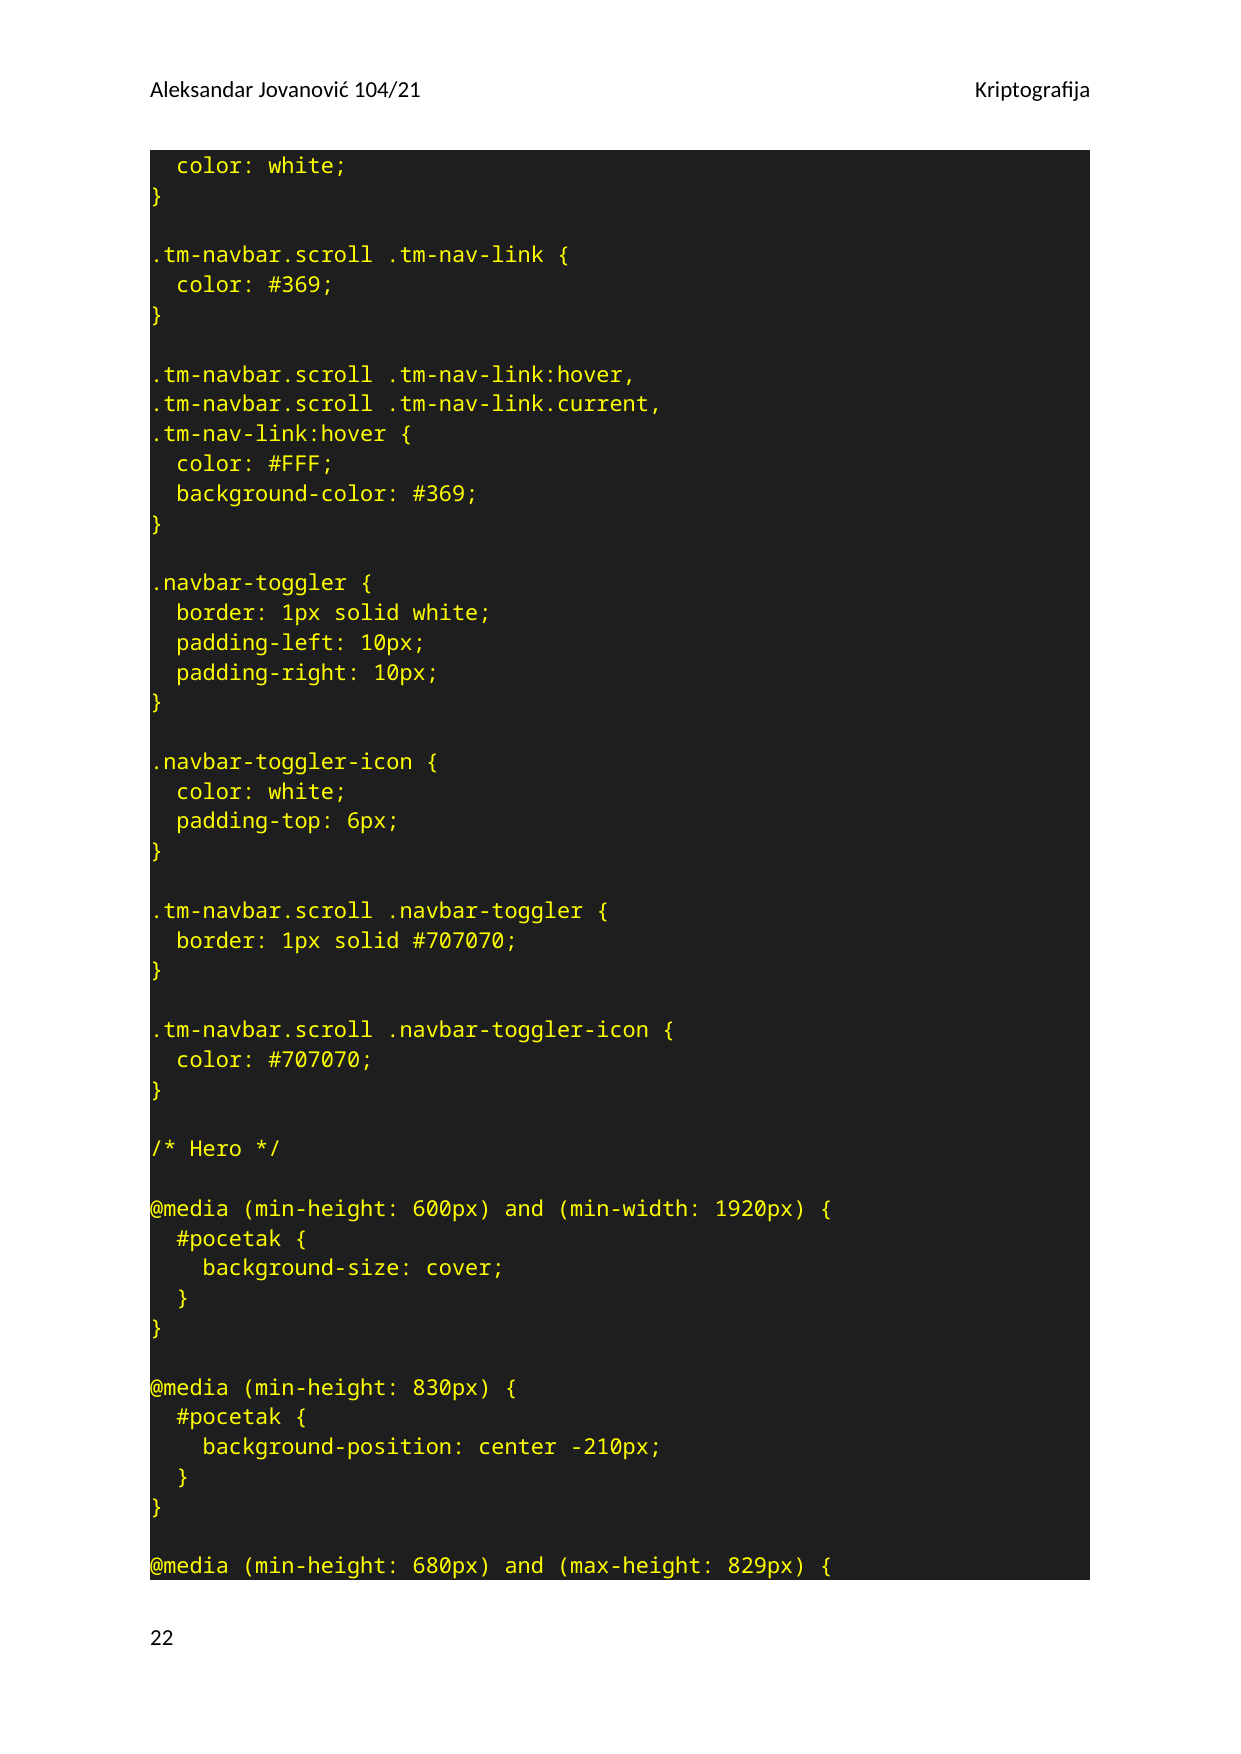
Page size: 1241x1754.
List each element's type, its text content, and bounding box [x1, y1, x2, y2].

text color: #707070; [150, 1044, 1090, 1073]
text } [150, 1312, 1090, 1342]
text .tm-nav-link:hover { [150, 418, 1090, 448]
text .navbar-toggler-icon { [150, 746, 1090, 776]
text } [150, 835, 1090, 865]
text } [150, 299, 1090, 329]
text padding-right: 10px; [150, 656, 1090, 686]
text } [150, 180, 1090, 209]
text @media (min-height: 830px) { [150, 1371, 1090, 1401]
text border: 1px solid white; [150, 597, 1090, 627]
text } [150, 1491, 1090, 1520]
text @media (min-height: 680px) and (max-height: 829px) { [150, 1550, 1090, 1580]
text border: 1px solid #707070; [150, 924, 1090, 954]
text .tm-navbar.scroll .navbar-toggler-icon { [150, 1014, 1090, 1044]
text background-color: #369; [150, 478, 1090, 507]
text } [150, 1073, 1090, 1103]
text /* Hero */ [150, 1133, 1090, 1163]
text background-size: cover; [150, 1252, 1090, 1282]
text #pocetak { [150, 1222, 1090, 1252]
text } [150, 954, 1090, 984]
text } [150, 1461, 1090, 1491]
text background-position: center -210px; [150, 1431, 1090, 1461]
text .tm-navbar.scroll .navbar-toggler { [150, 895, 1090, 924]
text .tm-navbar.scroll .tm-nav-link:hover, [150, 358, 1090, 388]
text } [150, 686, 1090, 716]
text color: white; [150, 150, 1090, 180]
text color: white; [150, 776, 1090, 805]
text .navbar-toggler { [150, 567, 1090, 597]
text color: #369; [150, 269, 1090, 299]
text } [150, 507, 1090, 537]
text padding-top: 6px; [150, 805, 1090, 835]
text color: #FFF; [150, 448, 1090, 478]
text .tm-navbar.scroll .tm-nav-link.current, [150, 388, 1090, 418]
text @media (min-height: 600px) and (min-width: 1920px) { [150, 1193, 1090, 1222]
text } [150, 1282, 1090, 1312]
text #pocetak { [150, 1401, 1090, 1431]
text padding-left: 10px; [150, 627, 1090, 656]
text .tm-navbar.scroll .tm-nav-link { [150, 239, 1090, 269]
